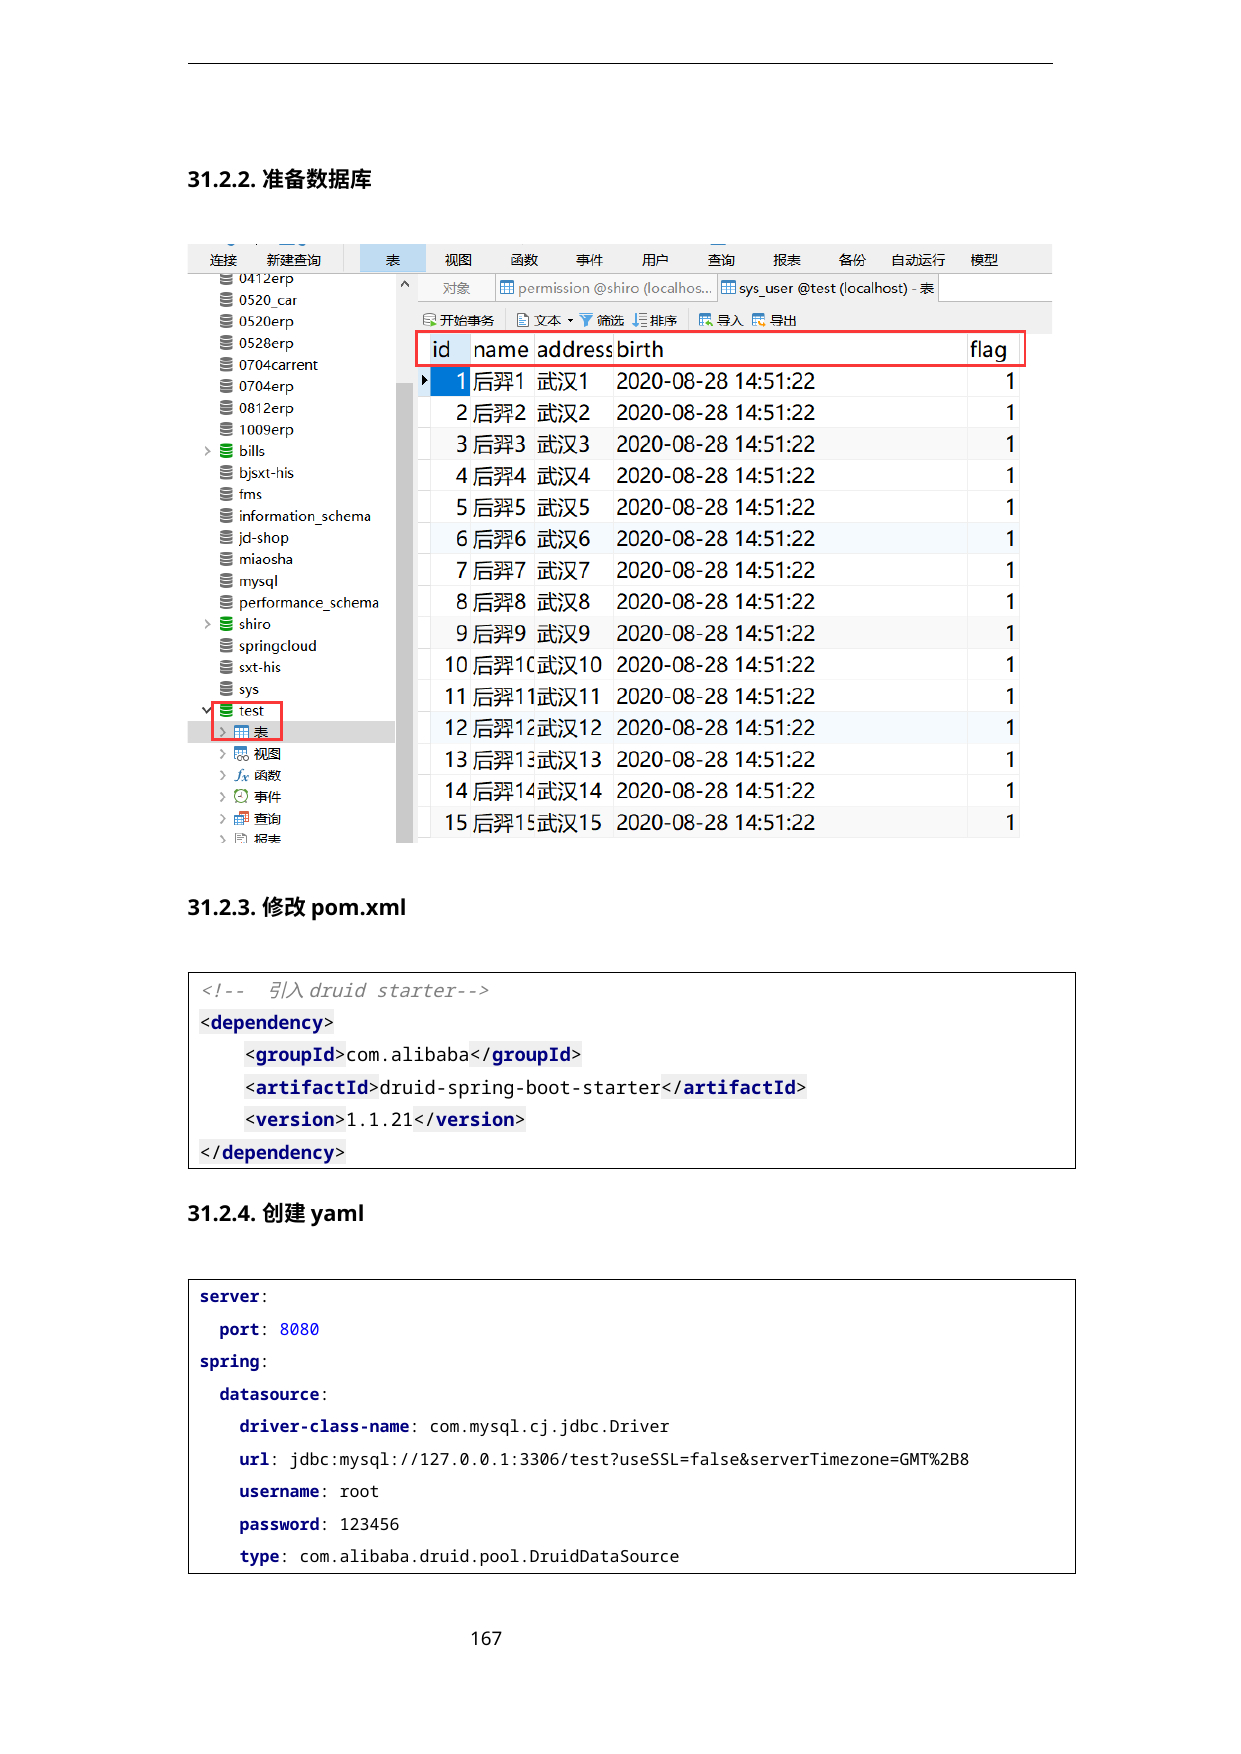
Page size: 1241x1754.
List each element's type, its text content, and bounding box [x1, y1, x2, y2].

subtitle 修改pom.xml [187, 889, 1053, 922]
subtitle 准备数据库 [187, 162, 1053, 194]
subtitle 创建yaml [187, 1196, 1053, 1229]
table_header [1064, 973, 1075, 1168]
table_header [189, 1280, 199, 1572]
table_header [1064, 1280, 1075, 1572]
picture [187, 244, 1053, 843]
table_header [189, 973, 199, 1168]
